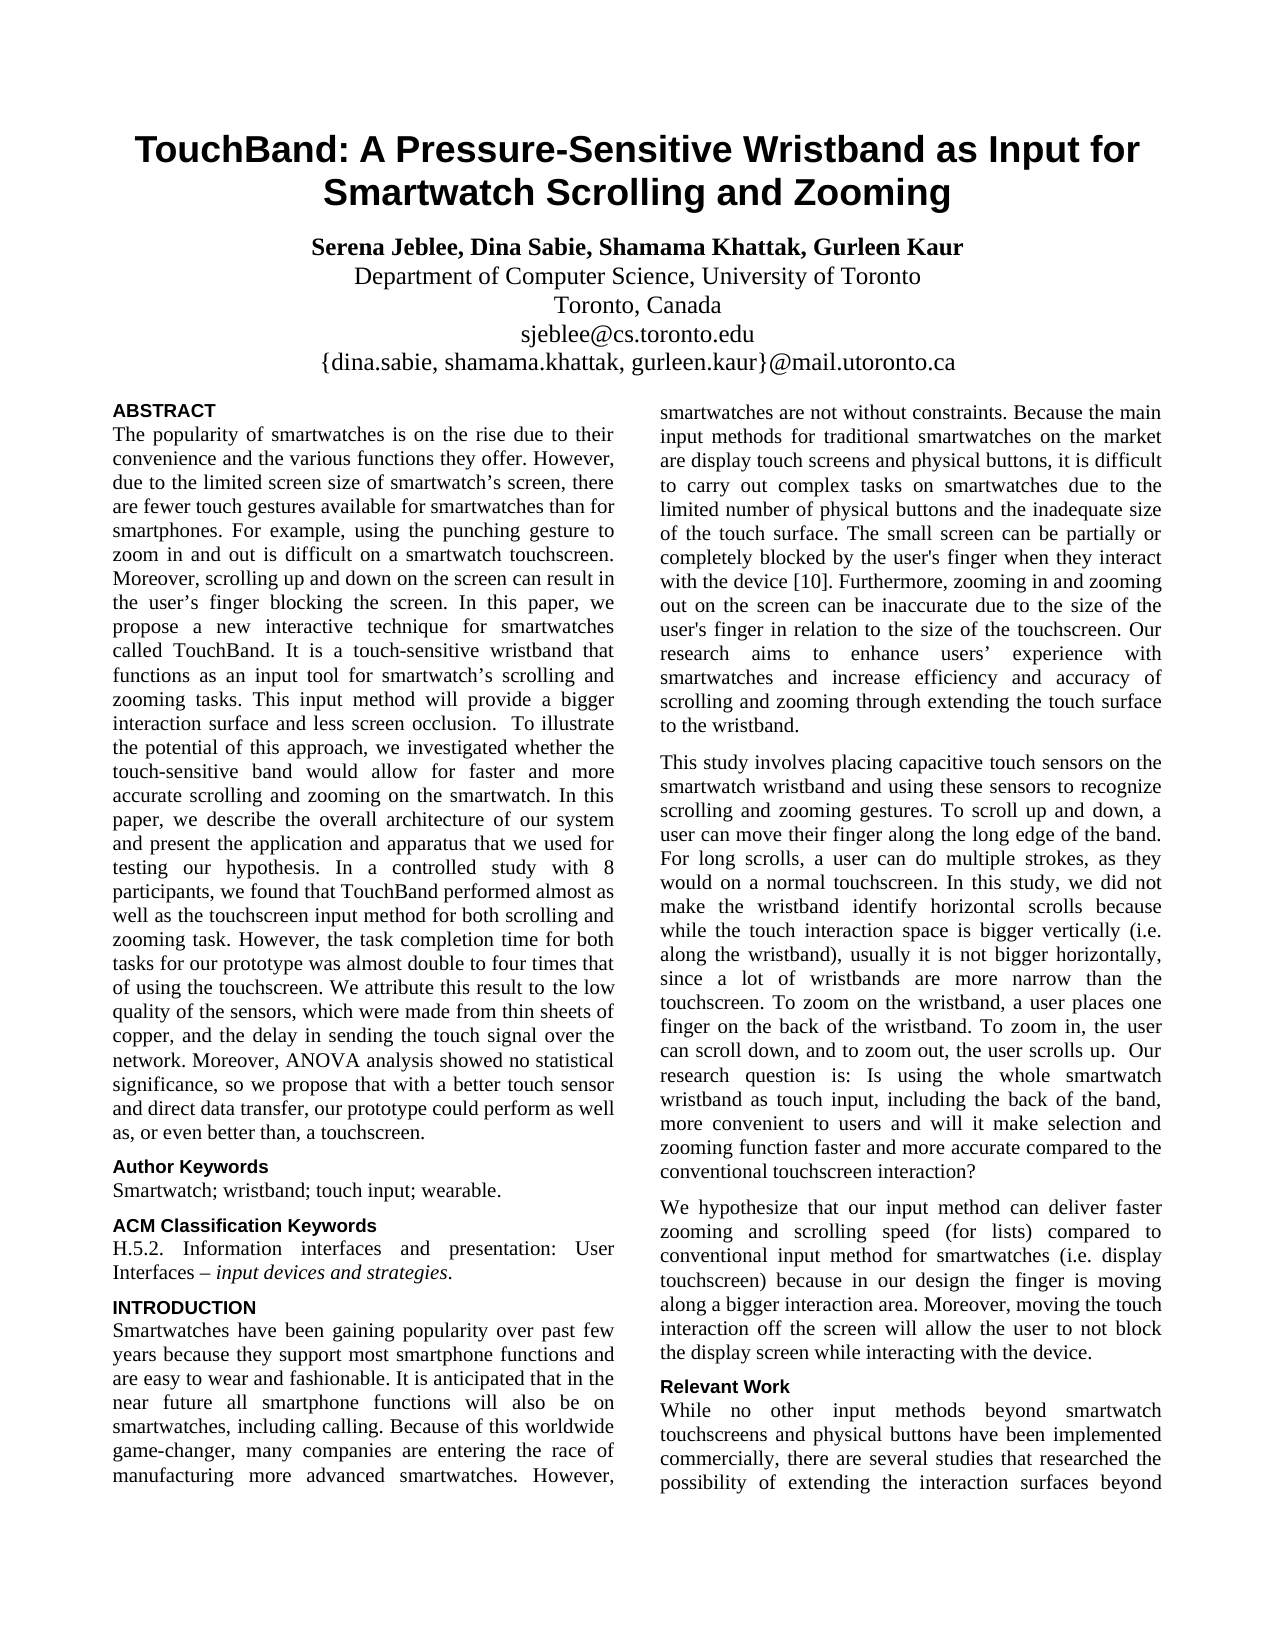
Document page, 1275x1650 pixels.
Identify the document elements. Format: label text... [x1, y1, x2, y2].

text The popularity of smartwatches is on the rise due to their convenience and the various functions they offer. However, due to the limited screen size of smartwatch’s screen, there are fewer touch gestures available for smartwatches than for smartphones. For example, using the punching gesture to zoom in and out is difficult on a smartwatch touchscreen. Moreover, scrolling up and down on the screen can result in the user’s finger blocking the screen. In this paper, we propose a new interactive technique for smartwatches called TouchBand. It is a touch-sensitive wristband that functions as an input tool for smartwatch’s scrolling and zooming tasks. This input method will provide a bigger interaction surface and less screen occlusion. To illustrate the potential of this approach, we investigated whether the touch-sensitive band would allow for faster and more accurate scrolling and zooming on the smartwatch. In this paper, we describe the overall architecture of our system and present the application and apparatus that we used for testing our hypothesis. In a controlled study with 8 participants, we found that TouchBand performed almost as well as the touchscreen input method for both scrolling and zooming task. However, the task completion time for both tasks for our prototype was almost double to four times that of using the touchscreen. We attribute this result to the low quality of the sensors, which were made from thin sheets of copper, and the delay in sending the touch signal over the network. Moreover, ANOVA analysis showed no statistical significance, so we propose that with a better touch sensor and direct data transfer, our prototype could perform as well as, or even better than, a touchscreen. [112, 422, 615, 1144]
text We hypothesize that our input method can deliver faster zooming and scrolling speed (for lists) compared to conventional input method for smartwatches (i.e. display touchscreen) because in our design the finger is moving along a bigger interaction area. Moreover, moving the touch interaction off the screen will allow the user to not block the display screen while interacting with the device. [660, 1195, 1162, 1364]
subtitle ABSTRACT [112, 400, 615, 422]
subtitle Author Keywords [112, 1156, 615, 1178]
text Smartwatches have been gaining popularity over past few years because they support most smartphone functions and are easy to wear and fashionable. It is anticipated that in the near future all smartphone functions will also be on smartwatches, including calling. Because of this worldwide game-changer, many companies are entering the race of manufacturing more advanced smartwatches. However, smartwatches are not without constraints. Because the main input methods for traditional smartwatches on the market are display touch screens and physical buttons, it is difficult to carry out complex tasks on smartwatches due to the limited number of physical buttons and the inadequate size of the touch surface. The small screen can be partially or completely blocked by the user's finger when they interact with the device [10]. Furthermore, zooming in and zooming out on the screen can be inaccurate due to the size of the user's finger in relation to the size of the touchscreen. Our research aims to enhance users’ experience with smartwatches and increase efficiency and accuracy of scrolling and zooming through extending the touch surface to the wristband. [660, 400, 1162, 737]
text Smartwatch; wristband; touch input; wearable. [112, 1178, 615, 1202]
text H.5.2. Information interfaces and presentation: User Interfaces – input devices and strategies. [112, 1236, 615, 1284]
text Smartwatches have been gaining popularity over past few years because they support most smartphone functions and are easy to wear and fashionable. It is anticipated that in the near future all smartphone functions will also be on smartwatches, including calling. Because of this worldwide game-changer, many companies are entering the race of manufacturing more advanced smartwatches. However, smartwatches are not without constraints. Because the main input methods for traditional smartwatches on the market are display touch screens and physical buttons, it is difficult to carry out complex tasks on smartwatches due to the limited number of physical buttons and the inadequate size of the touch surface. The small screen can be partially or completely blocked by the user's finger when they interact with the device [10]. Furthermore, zooming in and zooming out on the screen can be inaccurate due to the size of the user's finger in relation to the size of the touchscreen. Our research aims to enhance users’ experience with smartwatches and increase efficiency and accuracy of scrolling and zooming through extending the touch surface to the wristband. [112, 1318, 615, 1487]
text This study involves placing capacitive touch sensors on the smartwatch wristband and using these sensors to recognize scrolling and zooming gestures. To scroll up and down, a user can move their finger along the long edge of the band. For long scrolls, a user can do multiple strokes, as they would on a normal touchscreen. In this study, we did not make the wristband identify horizontal scrolls because while the touch interaction space is bigger vertically (i.e. along the wristband), usually it is not bigger horizontally, since a lot of wristbands are more narrow than the touchscreen. To zoom on the wristband, a user places one finger on the back of the wristband. To zoom in, the user can scroll down, and to zoom out, the user scrolls up. Our research question is: Is using the whole smartwatch wristband as touch input, including the back of the band, more convenient to users and will it make selection and zooming function faster and more accurate compared to the conventional touchscreen interaction? [660, 750, 1162, 1183]
subtitle Relevant Work [660, 1376, 1162, 1398]
subtitle Introduction [112, 1297, 615, 1318]
table_header Serena Jeblee, Dina Sabie, Shamama Khattak, Gurleen Kaur Department of Computer Science, University of Toronto Toronto, Canada sjeblee@cs.toronto.edu {dina.sabie, shamama.khattak, gurleen.kaur}@mail.utoronto.ca [288, 233, 987, 376]
title TouchBand: A Pressure-Sensitive Wristband as Input for Smartwatch Scrolling and Zooming [112, 127, 1162, 214]
subtitle ACM Classification Keywords [112, 1214, 615, 1236]
